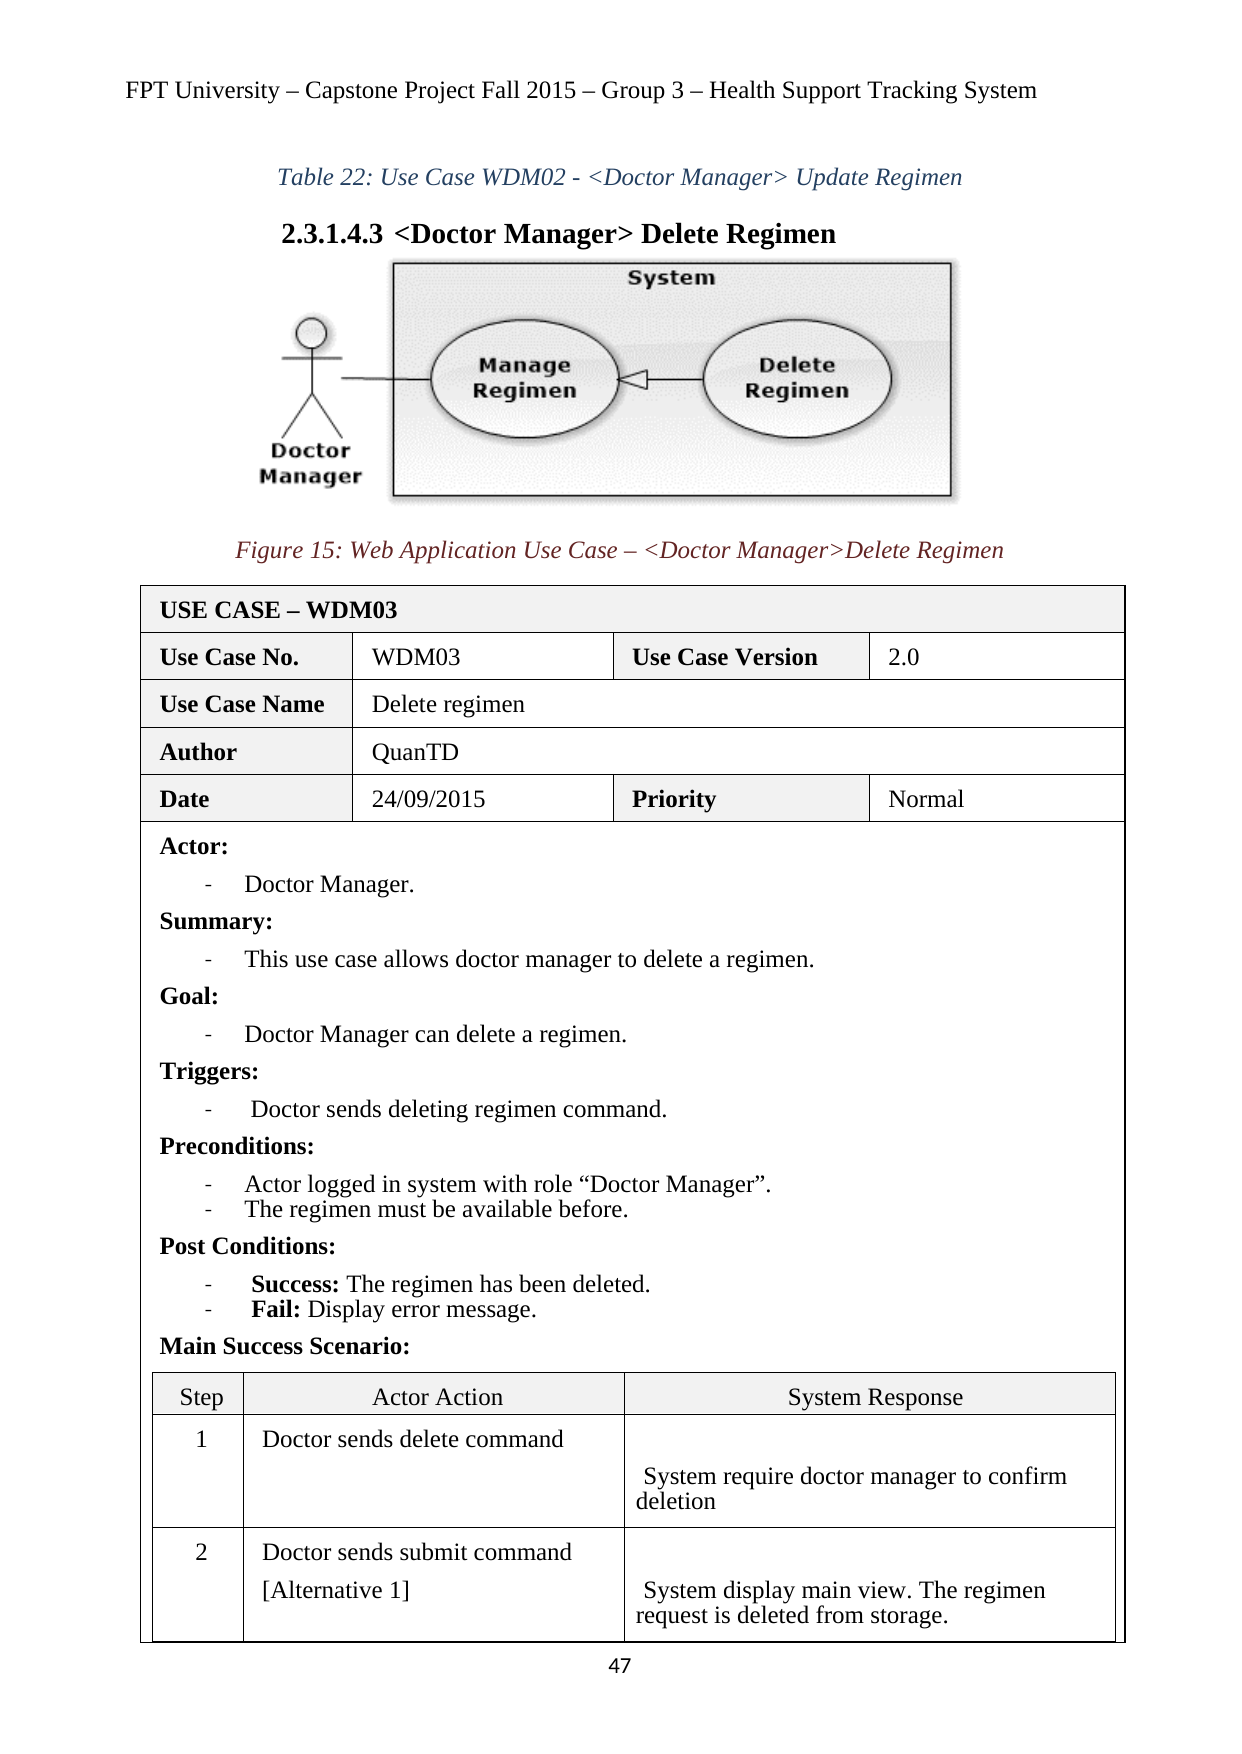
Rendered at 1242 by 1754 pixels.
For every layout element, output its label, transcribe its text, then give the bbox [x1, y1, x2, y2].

table_header USE CASE – WDM03 [141, 586, 1124, 632]
table_cell Normal [870, 775, 1124, 821]
table_cell Use Case Name [141, 680, 352, 727]
table_cell Use Case No. [141, 633, 352, 679]
table_cell WDM03 [353, 633, 613, 679]
table_cell Priority [614, 775, 869, 821]
table_cell Delete regimen [353, 680, 1124, 727]
picture [249, 255, 990, 536]
table_cell 2.0 [870, 633, 1124, 679]
text Figure 15: Web Application Use Case – <Doctor Manager>Delete Regimen [94, 535, 1146, 564]
table_cell QuanTD [353, 728, 1124, 774]
table_cell Author [141, 728, 352, 774]
table_cell 24/09/2015 [353, 775, 613, 821]
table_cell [141, 822, 1124, 1642]
subtitle <Doctor Manager> Delete Regimen [214, 216, 1146, 249]
table_cell Use Case Version [614, 633, 869, 679]
text Table 22: Use Case WDM02 - <Doctor Manager> Update Regimen [94, 162, 1146, 191]
table_cell Date [141, 775, 352, 821]
